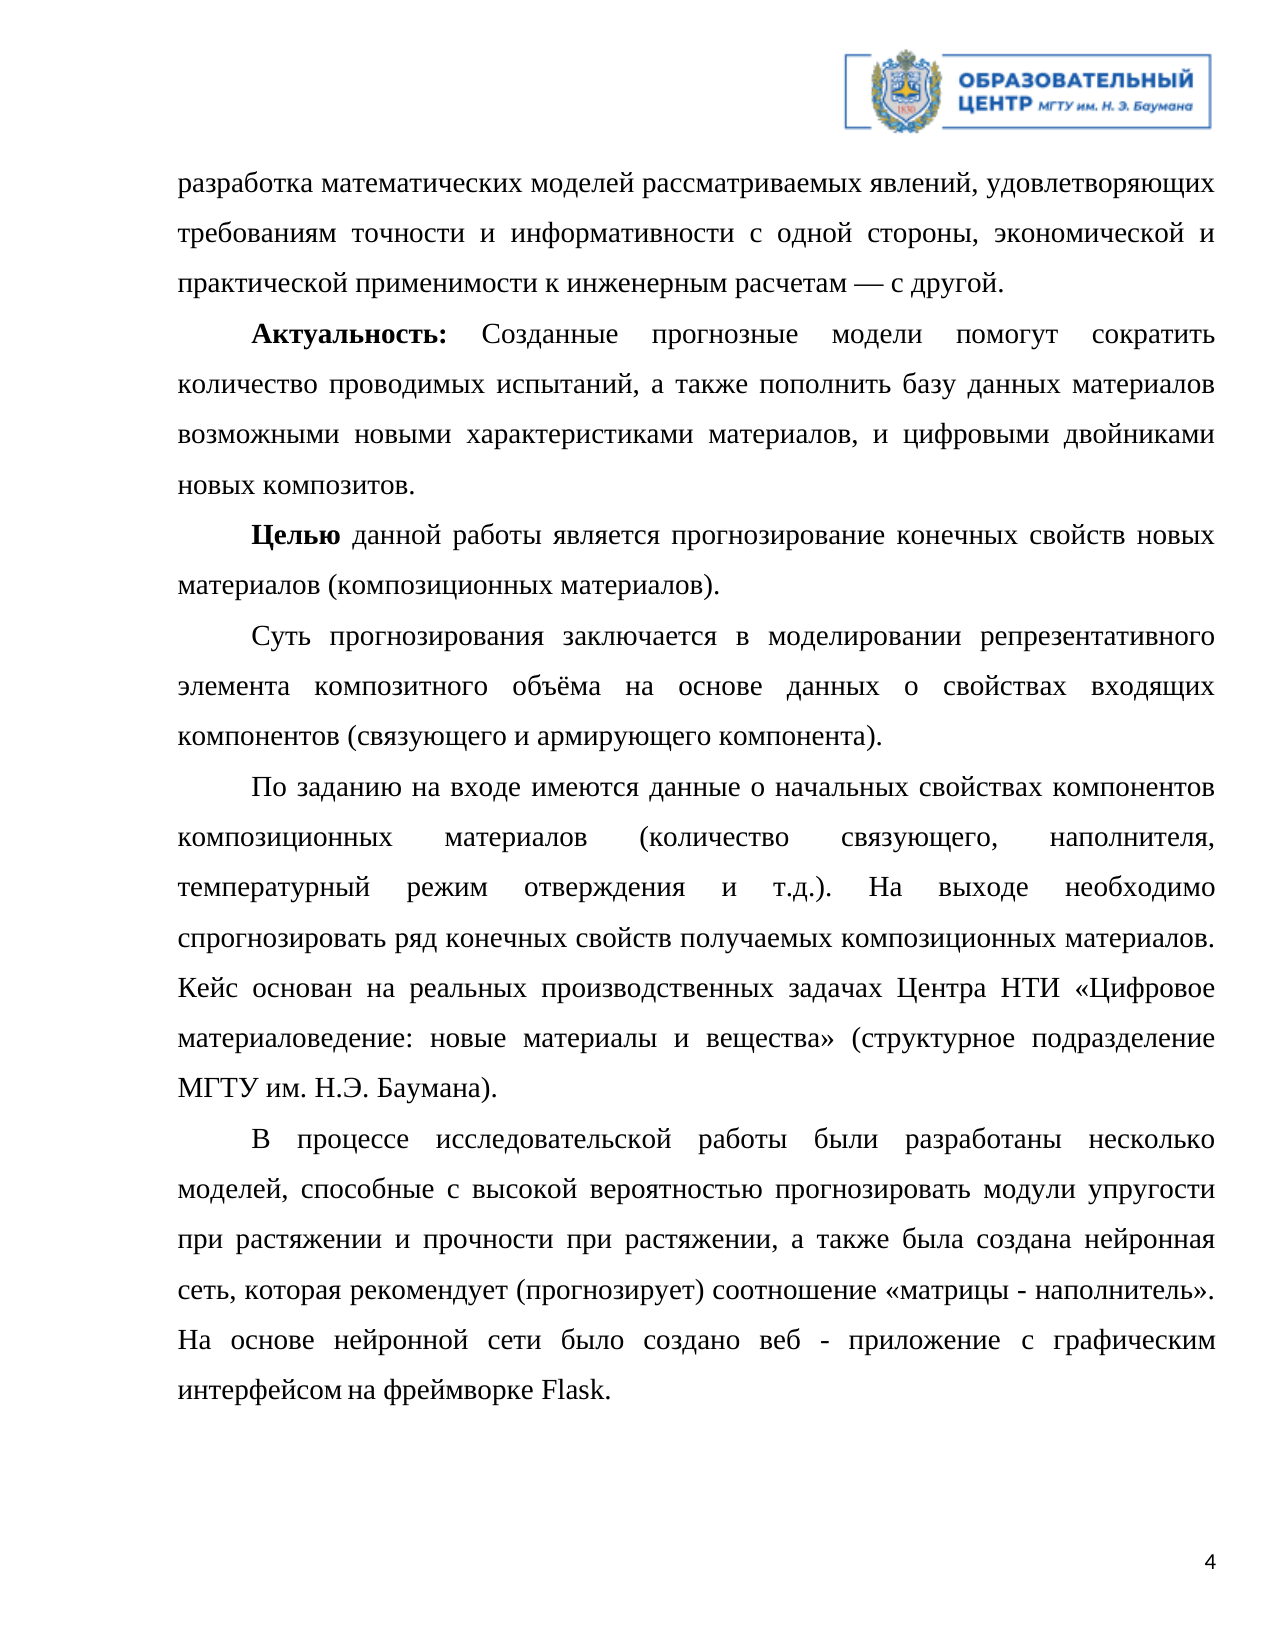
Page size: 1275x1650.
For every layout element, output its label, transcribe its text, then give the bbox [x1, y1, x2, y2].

text По заданию на входе имеются данные о начальных свойствах компонентов композиционных материалов (количество связующего, наполнителя, температурный режим отверждения и т.д.). На выходе необходимо спрогнозировать ряд конечных свойств получаемых композиционных материалов. Кейс основан на реальных производственных задачах Центра НТИ «Цифровое материаловедение: новые материалы и вещества» (структурное подразделение МГТУ им. Н.Э. Баумана). [177, 769, 1216, 1104]
text В процессе исследовательской работы были разработаны несколько моделей, способные с высокой вероятностью прогнозировать модули упругости при растяжении и прочности при растяжении, а также была создана нейронная сеть, которая рекомендует (прогнозирует) соотношение «матрицы - наполнитель». На основе нейронной сети было создано веб - приложение с графическим интерфейсом на фреймворке Flask. [177, 1121, 1216, 1406]
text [177, 118, 1216, 299]
text Актуальность: Созданные прогнозные модели помогут сократить количество проводимых испытаний, а также пополнить базу данных материалов возможными новыми характеристиками материалов, и цифровыми двойниками новых композитов. [177, 316, 1216, 500]
picture [814, 26, 1262, 149]
text Суть прогнозирования заключается в моделировании репрезентативного элемента композитного объёма на основе данных о свойствах входящих компонентов (связующего и армирующего компонента). [177, 618, 1216, 752]
text Целью данной работы является прогнозирование конечных свойств новых материалов (композиционных материалов). [177, 517, 1216, 601]
